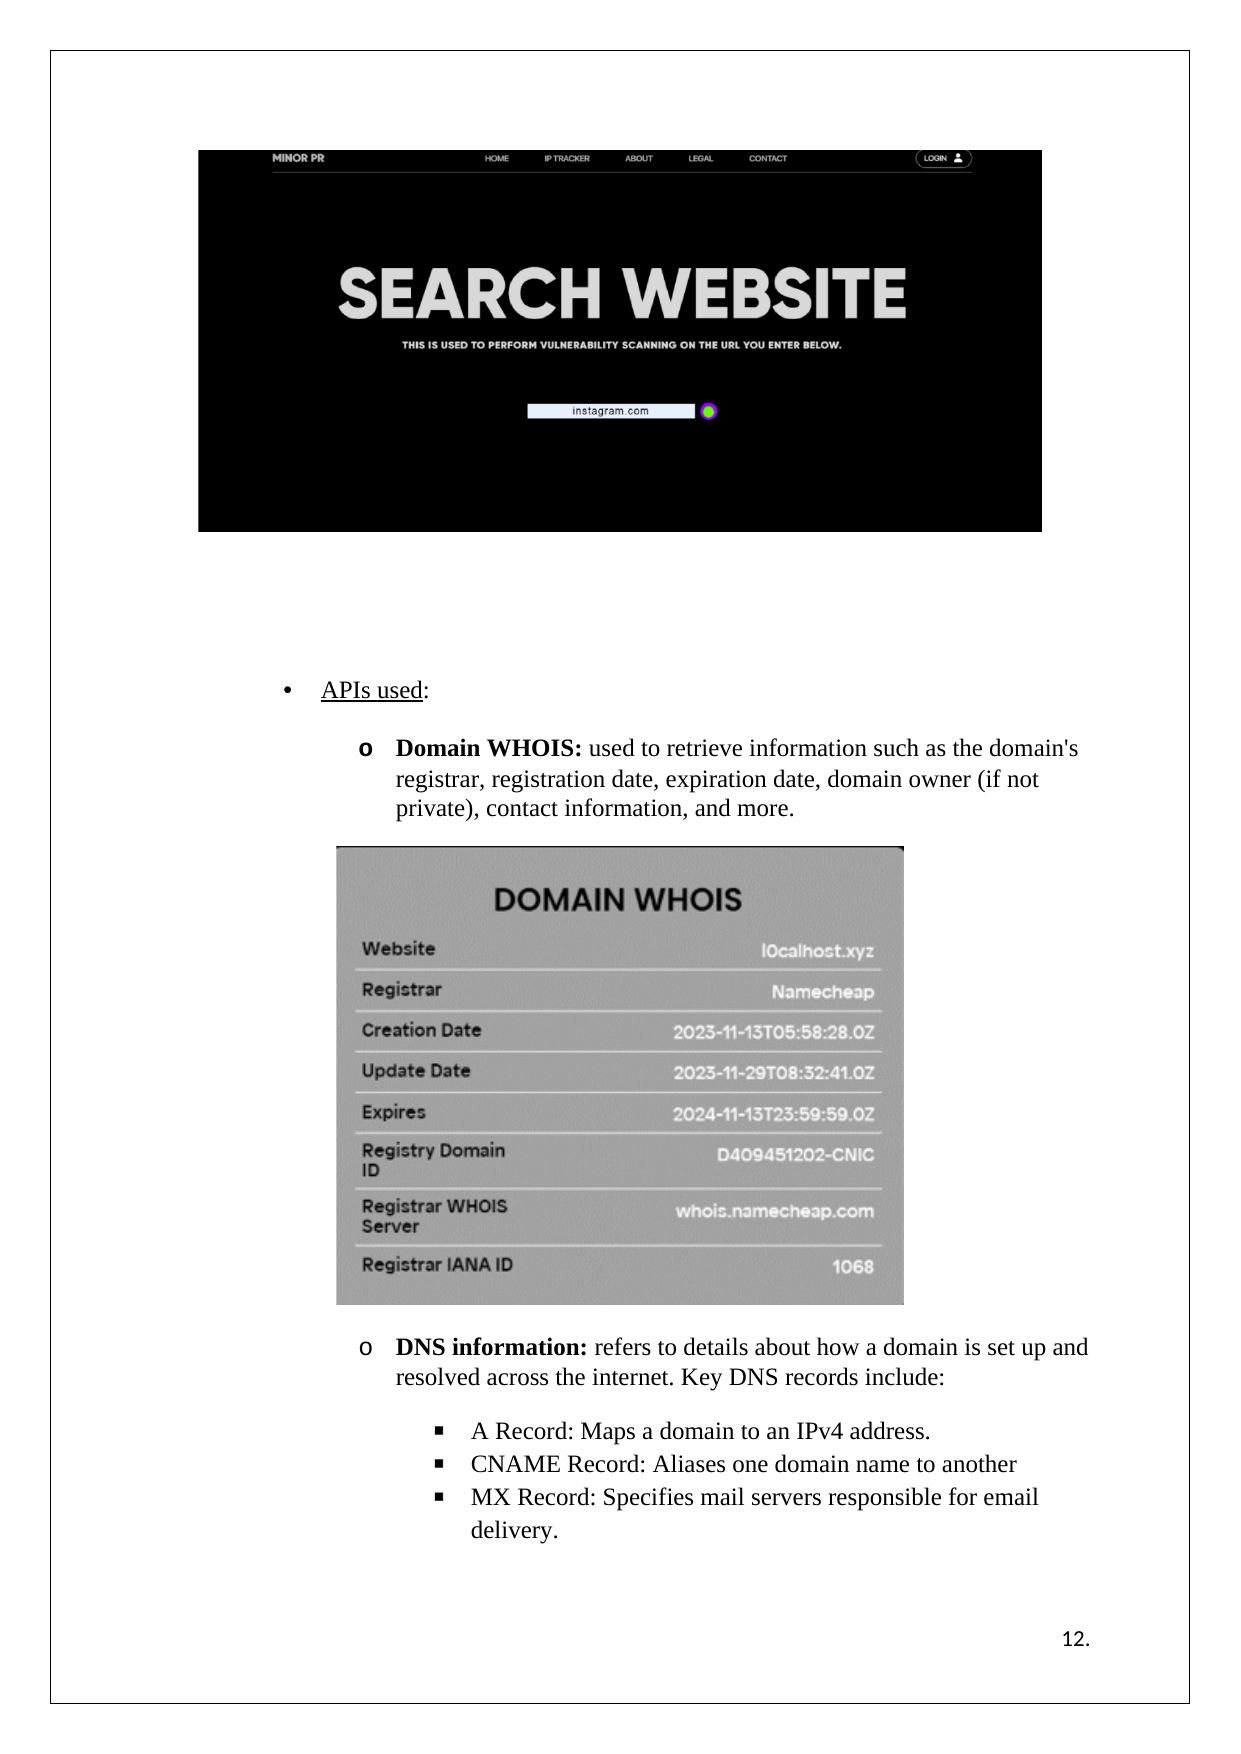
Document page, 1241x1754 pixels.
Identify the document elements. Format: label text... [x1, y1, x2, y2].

list DNS information: refers to details about how a domain is set up and resolved across the internet. Key DNS records include: [358, 1332, 1090, 1391]
list A Record: Maps a domain to an IPv4 address. [433, 1416, 1090, 1445]
list APIs used: [283, 675, 1090, 704]
picture [198, 150, 1042, 532]
list Domain WHOIS: used to retrieve information such as the domain's registrar, registration date, expiration date, domain owner (if not private), contact information, and more. [358, 733, 1090, 822]
picture [336, 846, 904, 1305]
list CNAME Record: Aliases one domain name to another [433, 1449, 1090, 1478]
list MX Record: Specifies mail servers responsible for email delivery. [433, 1482, 1090, 1544]
